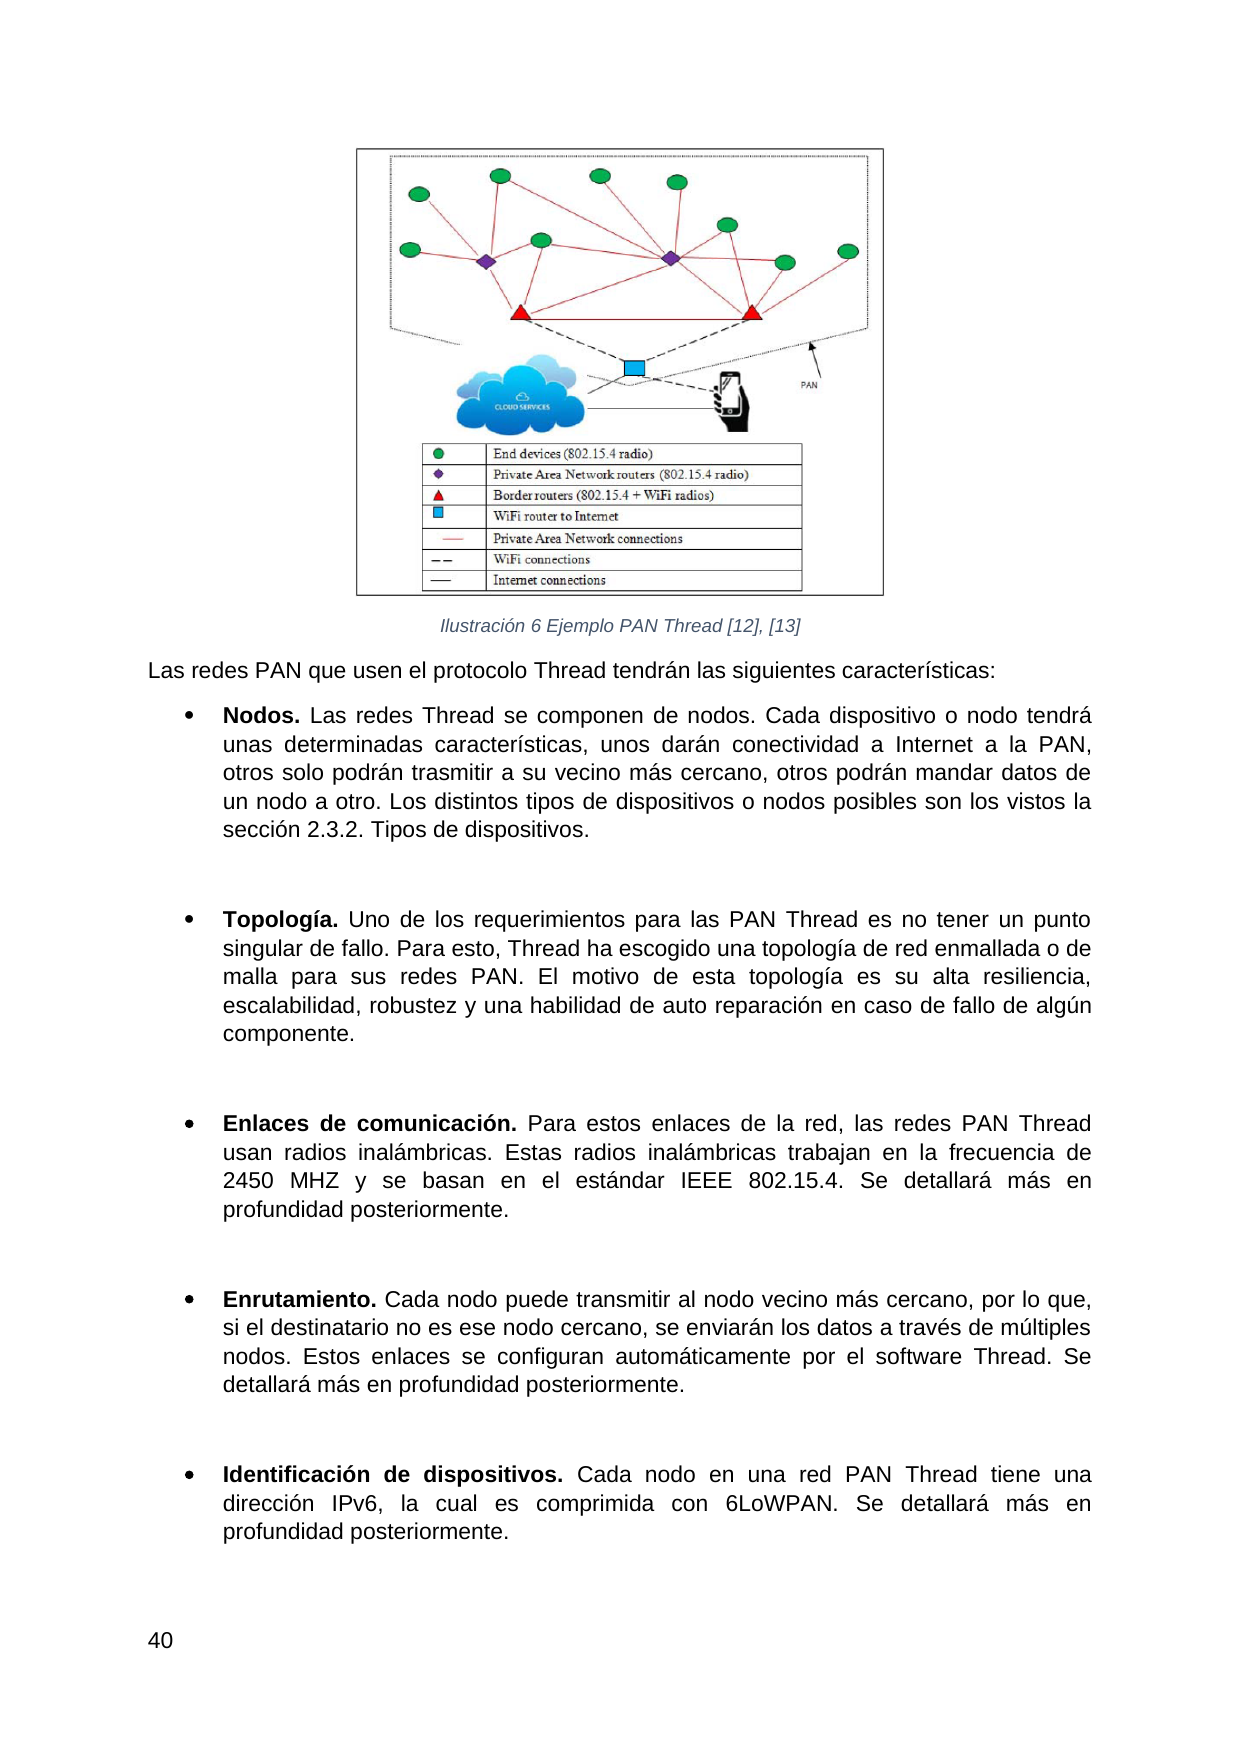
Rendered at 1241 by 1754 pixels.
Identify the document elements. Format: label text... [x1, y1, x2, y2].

text Las redes PAN que usen el protocolo Thread tendrán las siguientes características: [148, 657, 1092, 684]
list Enrutamiento. Cada nodo puede transmitir al nodo vecino más cercano, por lo que, si el destinatario no es ese nodo cercano, se enviarán los datos a través de múltiples nodos. Estos enlaces se configuran automáticamente por el software Thread. Se detallará más en profundidad posteriormente. [185, 1286, 1092, 1397]
list Enlaces de comunicación. Para estos enlaces de la red, las redes PAN Thread usan radios inalámbricas. Estas radios inalámbricas trabajan en la frecuencia de 2450 MHZ y se basan en el estándar IEEE 802.15.4. Se detallará más en profundidad posteriormente. [185, 1110, 1092, 1222]
list Identificación de dispositivos. Cada nodo en una red PAN Thread tiene una dirección IPv6, la cual es comprimida con 6LoWPAN. Se detallará más en profundidad posteriormente. [185, 1461, 1092, 1544]
list Nodos. Las redes Thread se componen de nodos. Cada dispositivo o nodo tendrá unas determinadas características, unos darán conectividad a Internet a la PAN, otros solo podrán trasmitir a su vecino más cercano, otros podrán mandar datos de un nodo a otro. Los distintos tipos de dispositivos o nodos posibles son los vistos la sección 2.3.2. Tipos de dispositivos. [185, 702, 1092, 842]
picture [354, 147, 886, 597]
list Topología. Uno de los requerimientos para las PAN Thread es no tener un punto singular de fallo. Para esto, Thread ha escogido una topología de red enmallada o de malla para sus redes PAN. El motivo de esta topología es su alta resiliencia, escalabilidad, robustez y una habilidad de auto reparación en caso de fallo de algún componente. [185, 906, 1092, 1046]
